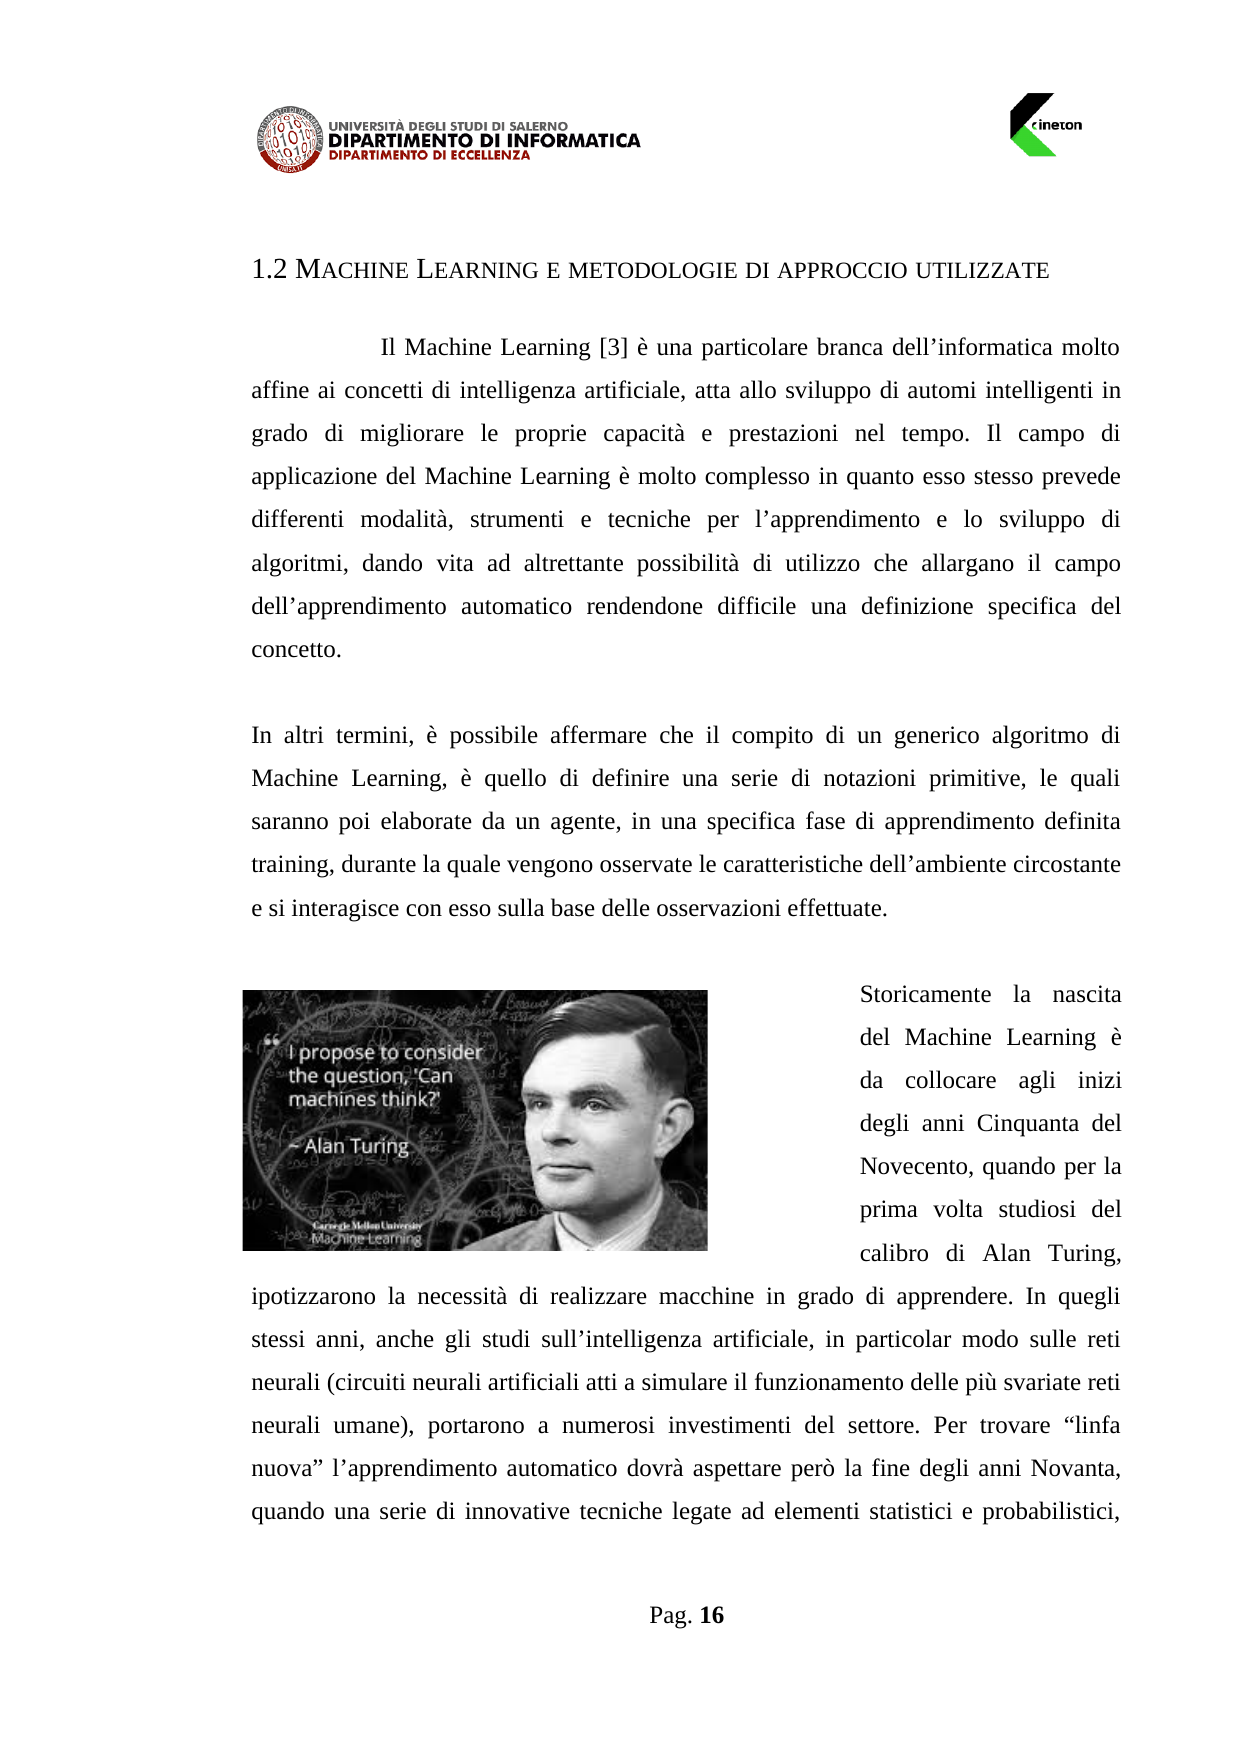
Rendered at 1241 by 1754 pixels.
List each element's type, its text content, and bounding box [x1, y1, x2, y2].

picture [987, 73, 1102, 177]
text Il Machine Learning [3] è una particolare branca dell’informatica molto affine ai concetti di intelligenza artificiale, atta allo sviluppo di automi intelligenti in grado di migliorare le proprie capacità e prestazioni nel tempo. Il campo di applicazione del Machine Learning è molto complesso in quanto esso stesso prevede differenti modalità, strumenti e tecniche per l’apprendimento e lo sviluppo di algoritmi, dando vita ad altrettante possibilità di utilizzo che allargano il campo dell’apprendimento automatico rendendone difficile una definizione specifica del concetto. [251, 332, 1122, 663]
text In altri termini, è possibile affermare che il compito di un generico algoritmo di Machine Learning, è quello di definire una serie di notazioni primitive, le quali saranno poi elaborate da un agente, in una specifica fase di apprendimento definita training, durante la quale vengono osservate le caratteristiche dell’ambiente circostante e si interagisce con esso sulla base delle osservazioni effettuate. [251, 720, 1122, 921]
picture [251, 102, 645, 177]
subtitle 1.2 Machine Learning e metodologie di approccio utilizzate [251, 252, 1122, 285]
picture [242, 990, 708, 1251]
